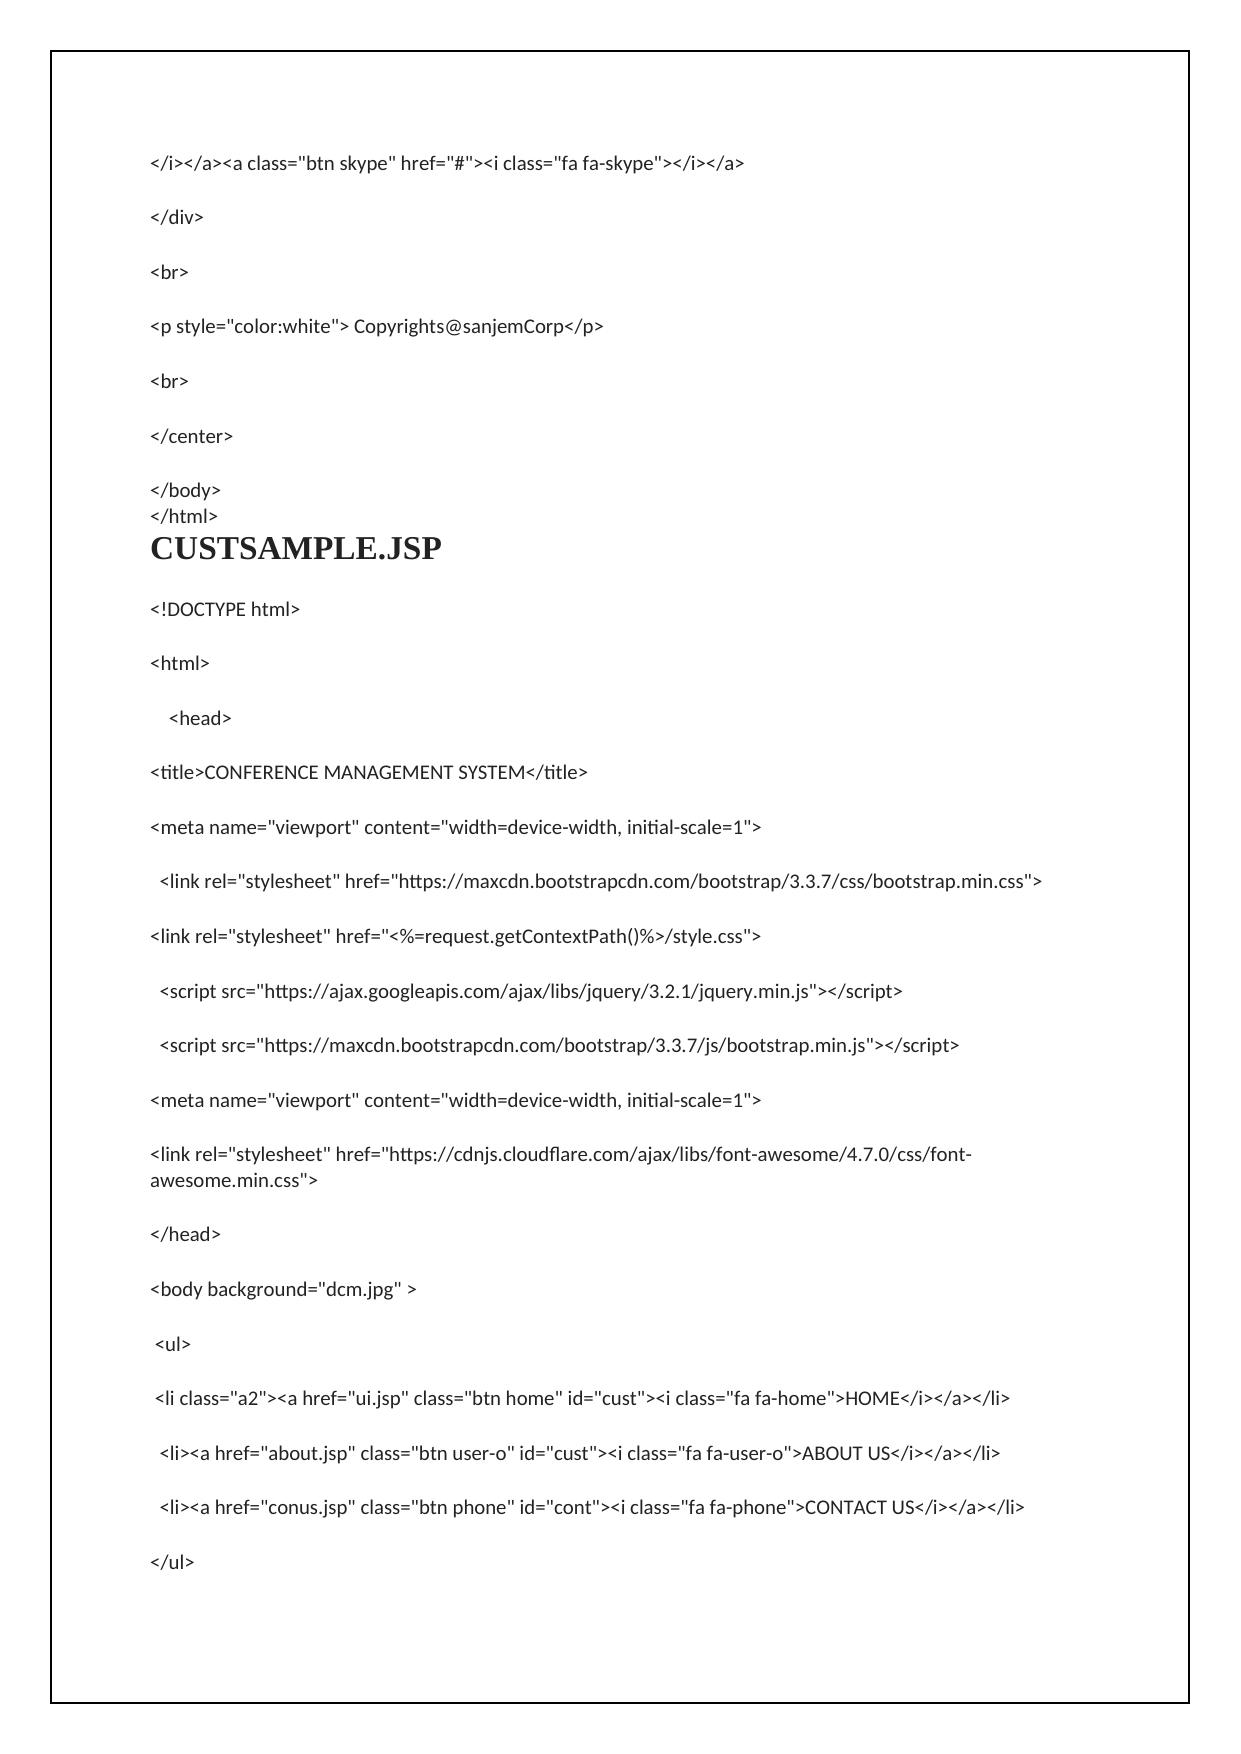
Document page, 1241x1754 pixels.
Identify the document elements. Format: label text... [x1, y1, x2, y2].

text <meta name="viewport" content="width=device-width, initial-scale=1"> [150, 1087, 1090, 1112]
text <li><a href="conus.jsp" class="btn phone" id="cont"><i class="fa fa-phone">CONTACT US</i></a></li> [150, 1494, 1090, 1520]
text <br> [150, 368, 1090, 394]
text </head> [150, 1222, 1090, 1247]
text </ul> [150, 1549, 1090, 1574]
text <li><a href="about.jsp" class="btn user-o" id="cust"><i class="fa fa-user-o">ABOUT US</i></a></li> [150, 1440, 1090, 1465]
text CUSTSAMPLE.JSP [150, 528, 1090, 567]
text <script src="https://ajax.googleapis.com/ajax/libs/jquery/3.2.1/jquery.min.js"></script> [150, 978, 1090, 1003]
text </body> [150, 477, 1090, 503]
text <script src="https://maxcdn.bootstrapcdn.com/bootstrap/3.3.7/js/bootstrap.min.js"></script> [150, 1032, 1090, 1058]
text <body background="dcm.jpg" > [150, 1276, 1090, 1302]
text </i></a><a class="btn skype" href="#"><i class="fa fa-skype"></i></a> [150, 150, 1090, 175]
text <ul> [150, 1331, 1090, 1356]
text <p style="color:white"> Copyrights@sanjemCorp</p> [150, 314, 1090, 339]
text <link rel="stylesheet" href="https://cdnjs.cloudflare.com/ajax/libs/font-awesome/4.7.0/css/font-awesome.min.css"> [150, 1142, 1090, 1192]
text <li class="a2"><a href="ui.jsp" class="btn home" id="cust"><i class="fa fa-home">HOME</i></a></li> [150, 1385, 1090, 1411]
text <br> [150, 259, 1090, 284]
text <head> [150, 705, 1090, 730]
text <meta name="viewport" content="width=device-width, initial-scale=1"> [150, 814, 1090, 839]
text </center> [150, 423, 1090, 448]
text <link rel="stylesheet" href="https://maxcdn.bootstrapcdn.com/bootstrap/3.3.7/css/bootstrap.min.css"> [150, 869, 1090, 894]
text </html> [150, 503, 1090, 528]
text <title>CONFERENCE MANAGEMENT SYSTEM</title> [150, 759, 1090, 785]
text <link rel="stylesheet" href="<%=request.getContextPath()%>/style.css"> [150, 923, 1090, 949]
text <!DOCTYPE html> [150, 596, 1090, 621]
text </div> [150, 204, 1090, 230]
text <html> [150, 650, 1090, 676]
